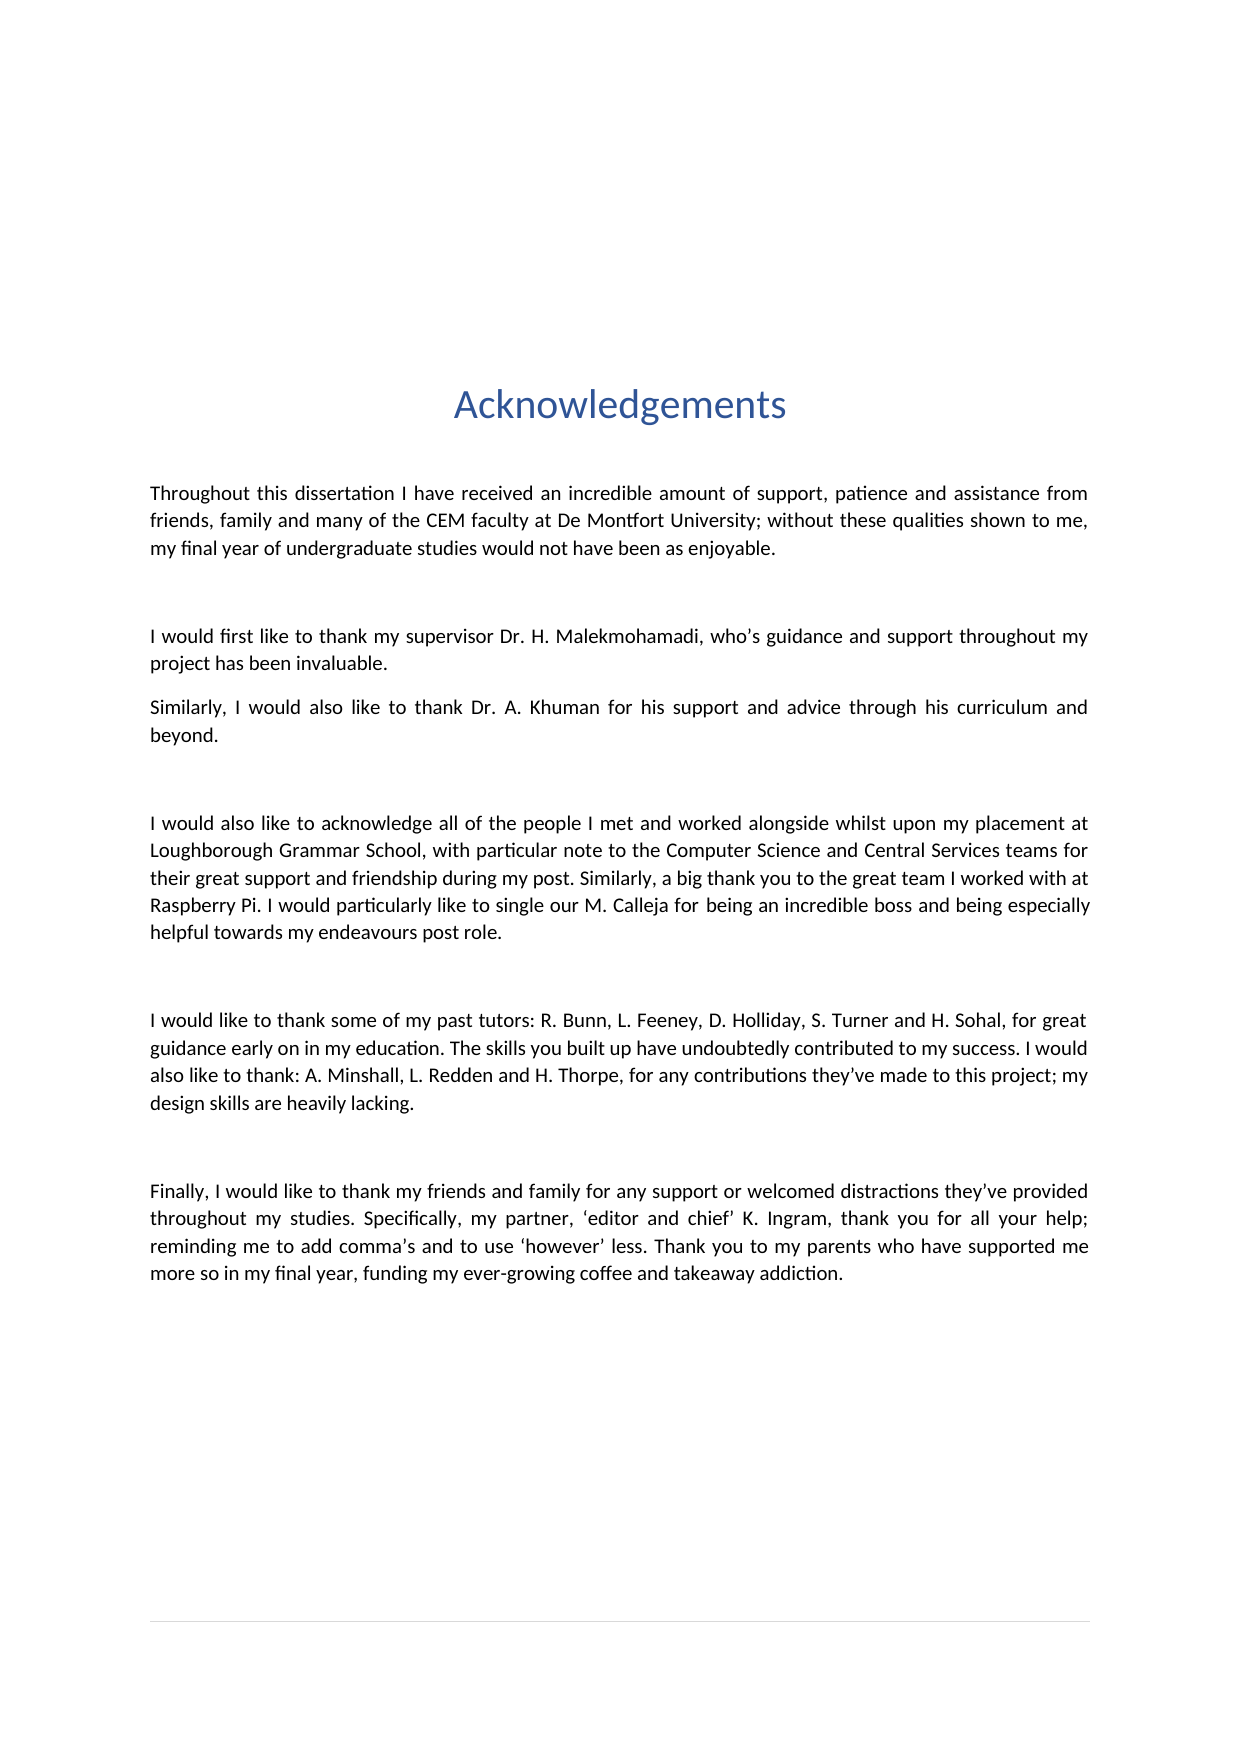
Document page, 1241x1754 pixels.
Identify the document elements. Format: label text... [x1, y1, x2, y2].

text I would first like to thank my supervisor Dr. H. Malekmohamadi, who’s guidance and support throughout my project has been invaluable. [150, 623, 1090, 676]
text Throughout this dissertation I have received an incredible amount of support, patience and assistance from friends, family and many of the CEM faculty at De Montfort University; without these qualities shown to me, my final year of undergraduate studies would not have been as enjoyable. [150, 480, 1090, 560]
text I would also like to acknowledge all of the people I met and worked alongside whilst upon my placement at Loughborough Grammar School, with particular note to the Computer Science and Central Services teams for their great support and friendship during my post. Similarly, a big thank you to the great team I worked with at Raspberry Pi. I would particularly like to single our M. Calleja for being an incredible boss and being especially helpful towards my endeavours post role. [150, 810, 1090, 945]
text Similarly, I would also like to thank Dr. A. Khuman for his support and advice through his curriculum and beyond. [150, 694, 1090, 747]
subtitle Acknowledgements [150, 378, 1090, 429]
text I would like to thank some of my past tutors: R. Bunn, L. Feeney, D. Holliday, S. Turner and H. Sohal, for great guidance early on in my education. The skills you built up have undoubtedly contributed to my success. I would also like to thank: A. Minshall, L. Redden and H. Thorpe, for any contributions they’ve made to this project; my design skills are heavily lacking. [150, 1008, 1090, 1115]
text Finally, I would like to thank my friends and family for any support or welcomed distractions they’ve provided throughout my studies. Specifically, my partner, ‘editor and chief’ K. Ingram, thank you for all your help; reminding me to add comma’s and to use ‘however’ less. Thank you to my parents who have supported me more so in my final year, funding my ever-growing coffee and takeaway addiction. [150, 1178, 1090, 1286]
